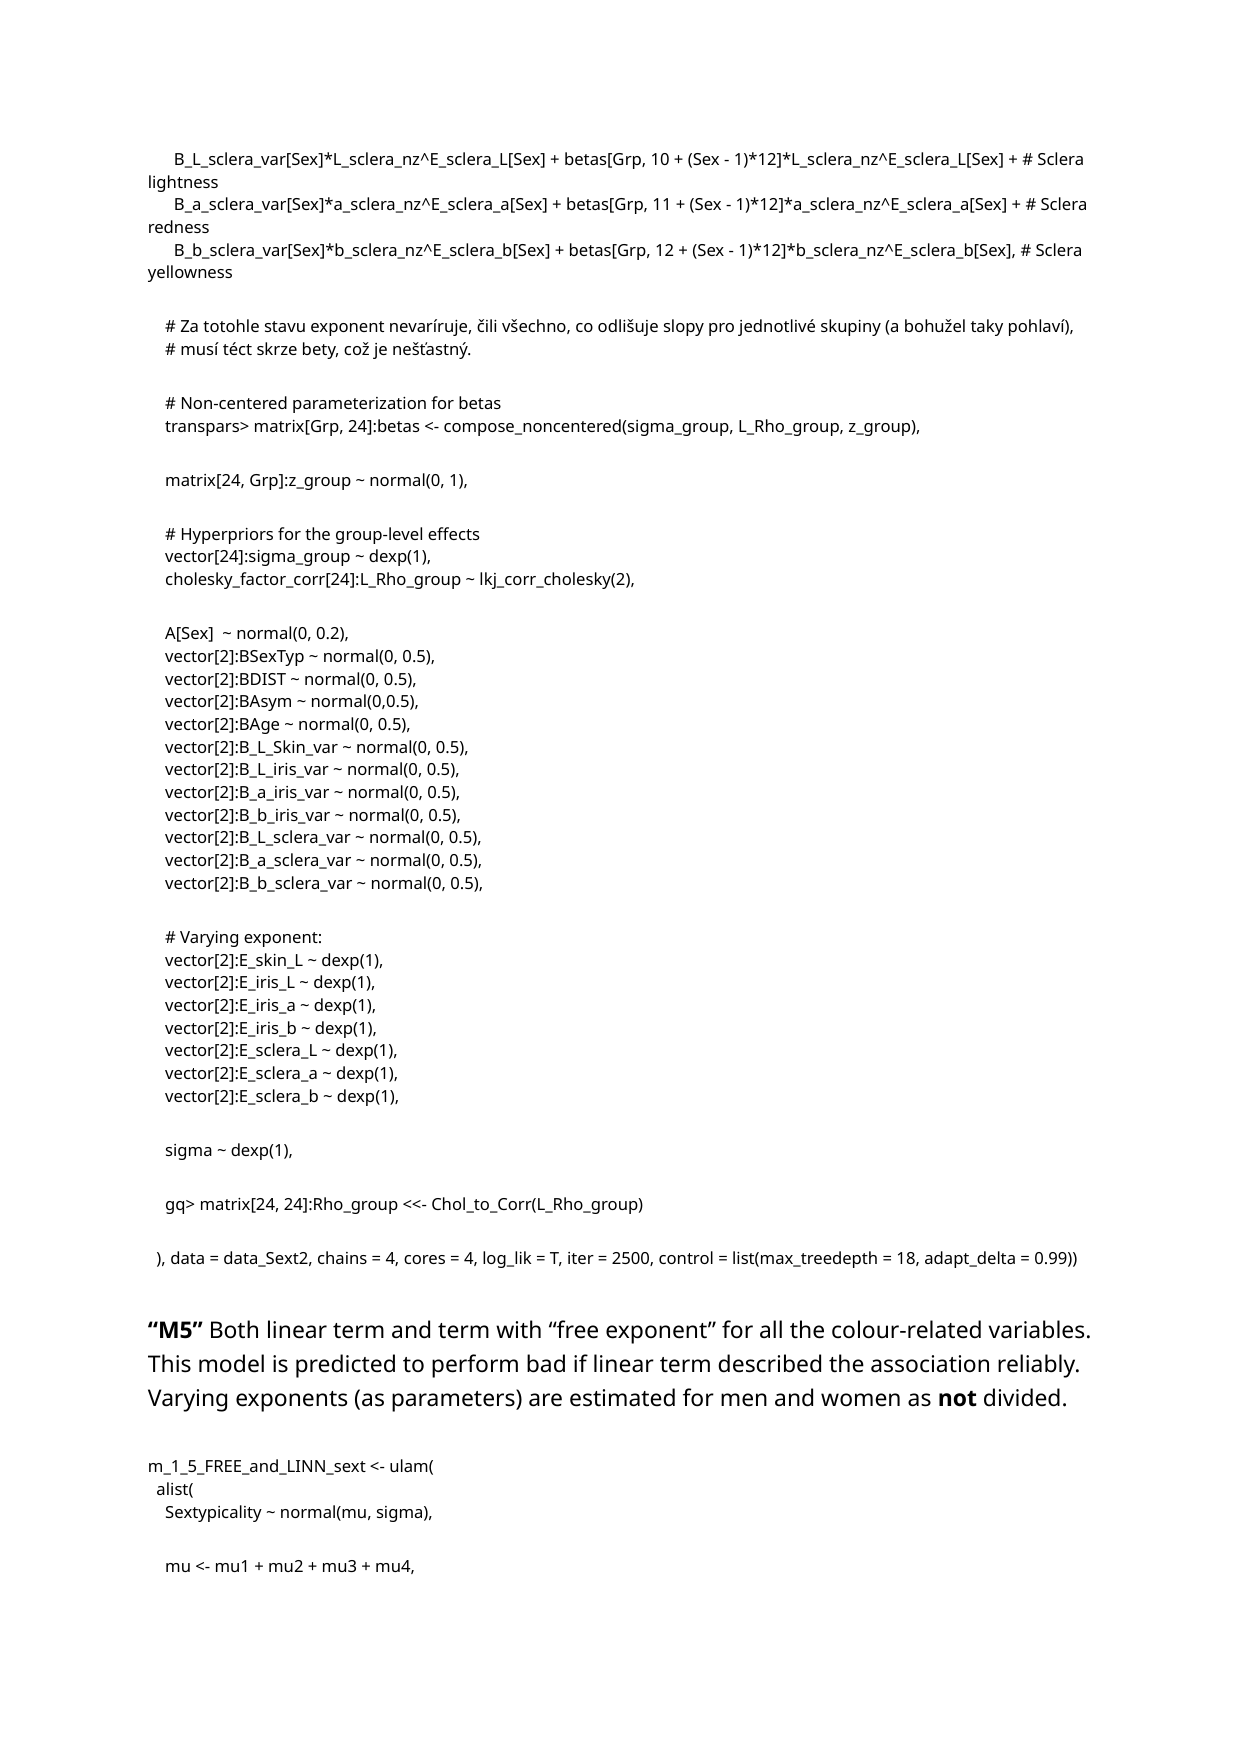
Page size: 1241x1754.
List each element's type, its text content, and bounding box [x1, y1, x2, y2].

text # musí téct skrze bety, což je nešťastný. [148, 338, 1093, 361]
text vector[2]:BAsym ~ normal(0,0.5), [148, 690, 1093, 713]
text vector[2]:B_b_sclera_var ~ normal(0, 0.5), [148, 872, 1093, 894]
text # Non-centered parameterization for betas [148, 392, 1093, 414]
text A[Sex] ~ normal(0, 0.2), [148, 622, 1093, 644]
text vector[2]:E_sclera_a ~ dexp(1), [148, 1062, 1093, 1084]
text vector[2]:E_skin_L ~ dexp(1), [148, 948, 1093, 971]
text # Za totohle stavu exponent nevaríruje, čili všechno, co odlišuje slopy pro jednotlivé skupiny (a bohužel taky pohlaví), [148, 315, 1093, 338]
text vector[2]:B_L_iris_var ~ normal(0, 0.5), [148, 758, 1093, 781]
text vector[2]:E_iris_b ~ dexp(1), [148, 1016, 1093, 1039]
text alist( [148, 1478, 1093, 1501]
text B_b_sclera_var[Sex]*b_sclera_nz^E_sclera_b[Sex] + betas[Grp, 12 + (Sex - 1)*12]*b_sclera_nz^E_sclera_b[Sex], # Sclera yellowness [148, 238, 1093, 284]
text vector[2]:B_a_sclera_var ~ normal(0, 0.5), [148, 849, 1093, 872]
text vector[2]:B_b_iris_var ~ normal(0, 0.5), [148, 803, 1093, 826]
text matrix[24, Grp]:z_group ~ normal(0, 1), [148, 468, 1093, 491]
text cholesky_factor_corr[24]:L_Rho_group ~ lkj_corr_cholesky(2), [148, 568, 1093, 591]
text ), data = data_Sext2, chains = 4, cores = 4, log_lik = T, iter = 2500, control = list(max_treedepth = 18, adapt_delta = 0.99)) [148, 1246, 1093, 1269]
text vector[2]:BAge ~ normal(0, 0.5), [148, 713, 1093, 735]
text vector[2]:B_a_iris_var ~ normal(0, 0.5), [148, 781, 1093, 803]
text vector[2]:E_iris_L ~ dexp(1), [148, 971, 1093, 994]
text Sextypicality ~ normal(mu, sigma), [148, 1501, 1093, 1523]
text gq> matrix[24, 24]:Rho_group <<- Chol_to_Corr(L_Rho_group) [148, 1192, 1093, 1215]
text vector[2]:BDIST ~ normal(0, 0.5), [148, 667, 1093, 690]
text vector[2]:E_sclera_b ~ dexp(1), [148, 1084, 1093, 1107]
text mu <- mu1 + mu2 + mu3 + mu4, [148, 1554, 1093, 1577]
text “M5” Both linear term and term with “free exponent” for all the colour-related variables. This model is predicted to perform bad if linear term described the association reliably. Varying exponents (as parameters) are estimated for men and women as not divided. [148, 1314, 1093, 1413]
text m_1_5_FREE_and_LINN_sext <- ulam( [148, 1455, 1093, 1478]
text sigma ~ dexp(1), [148, 1138, 1093, 1161]
text # Varying exponent: [148, 926, 1093, 948]
text vector[2]:B_L_sclera_var ~ normal(0, 0.5), [148, 826, 1093, 849]
text vector[2]:E_iris_a ~ dexp(1), [148, 994, 1093, 1016]
text vector[24]:sigma_group ~ dexp(1), [148, 545, 1093, 568]
text vector[2]:BSexTyp ~ normal(0, 0.5), [148, 644, 1093, 667]
text # Hyperpriors for the group-level effects [148, 522, 1093, 545]
text vector[2]:E_sclera_L ~ dexp(1), [148, 1039, 1093, 1062]
text B_a_sclera_var[Sex]*a_sclera_nz^E_sclera_a[Sex] + betas[Grp, 11 + (Sex - 1)*12]*a_sclera_nz^E_sclera_a[Sex] + # Sclera redness [148, 193, 1093, 238]
text vector[2]:B_L_Skin_var ~ normal(0, 0.5), [148, 735, 1093, 758]
text transpars> matrix[Grp, 24]:betas <- compose_noncentered(sigma_group, L_Rho_group, z_group), [148, 414, 1093, 437]
text B_L_sclera_var[Sex]*L_sclera_nz^E_sclera_L[Sex] + betas[Grp, 10 + (Sex - 1)*12]*L_sclera_nz^E_sclera_L[Sex] + # Sclera lightness [148, 148, 1093, 193]
